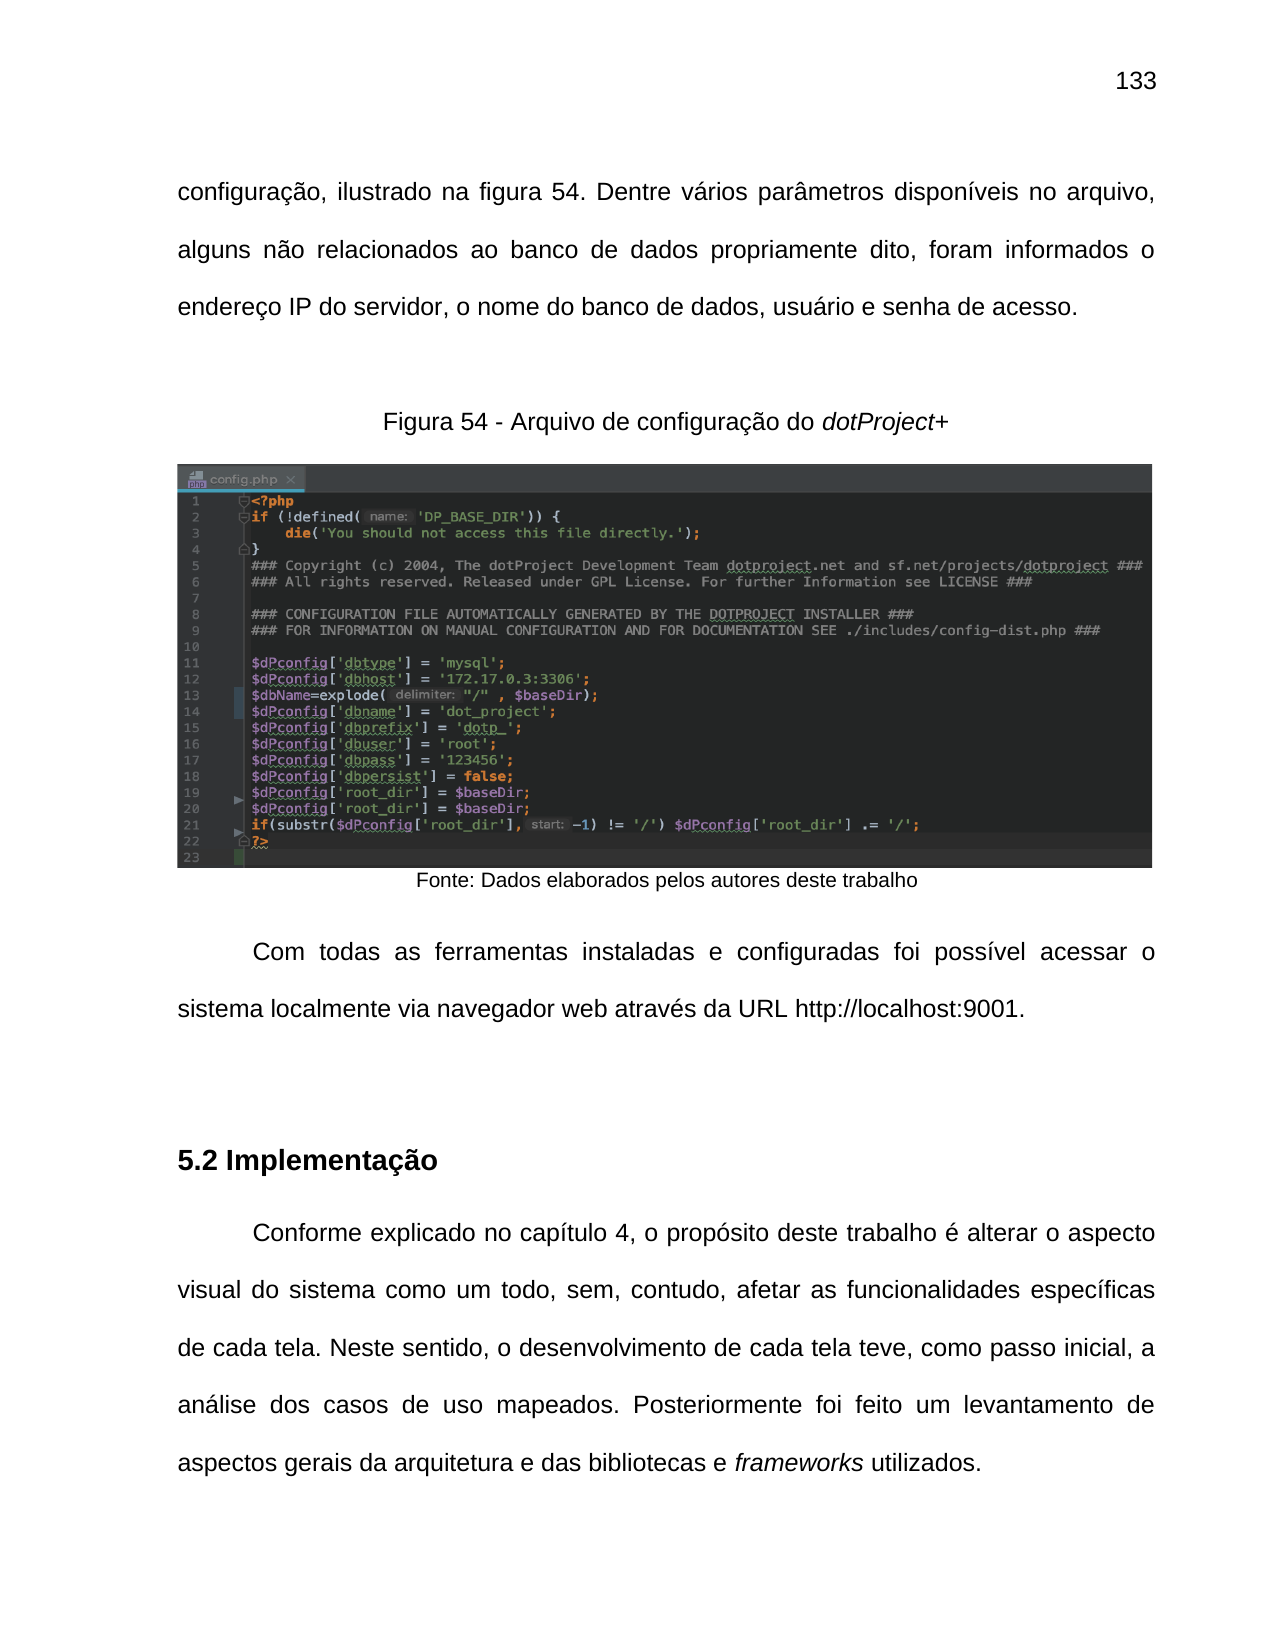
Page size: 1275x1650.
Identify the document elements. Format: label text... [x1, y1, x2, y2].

text Conforme explicado no capítulo 4, o propósito deste trabalho é alterar o aspecto visual do sistema como um todo, sem, contudo, afetar as funcionalidades específicas de cada tela. Neste sentido, o desenvolvimento de cada tela teve, como passo inicial, a análise dos casos de uso mapeados. Posteriormente foi feito um levantamento de aspectos gerais da arquitetura e das bibliotecas e frameworks utilizados. [177, 1218, 1157, 1477]
text Com todas as ferramentas instaladas e configuradas foi possível acessar o sistema localmente via navegador web através da URL http://localhost:9001. [177, 937, 1157, 1023]
picture [177, 464, 1153, 868]
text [177, 177, 1157, 321]
subtitle 5.2 Implementação [177, 1142, 1157, 1176]
text Fonte: Dados elaborados pelos autores deste trabalho [177, 868, 1157, 892]
text Figura 54 - Arquivo de configuração do dotProject+ [177, 407, 1157, 436]
